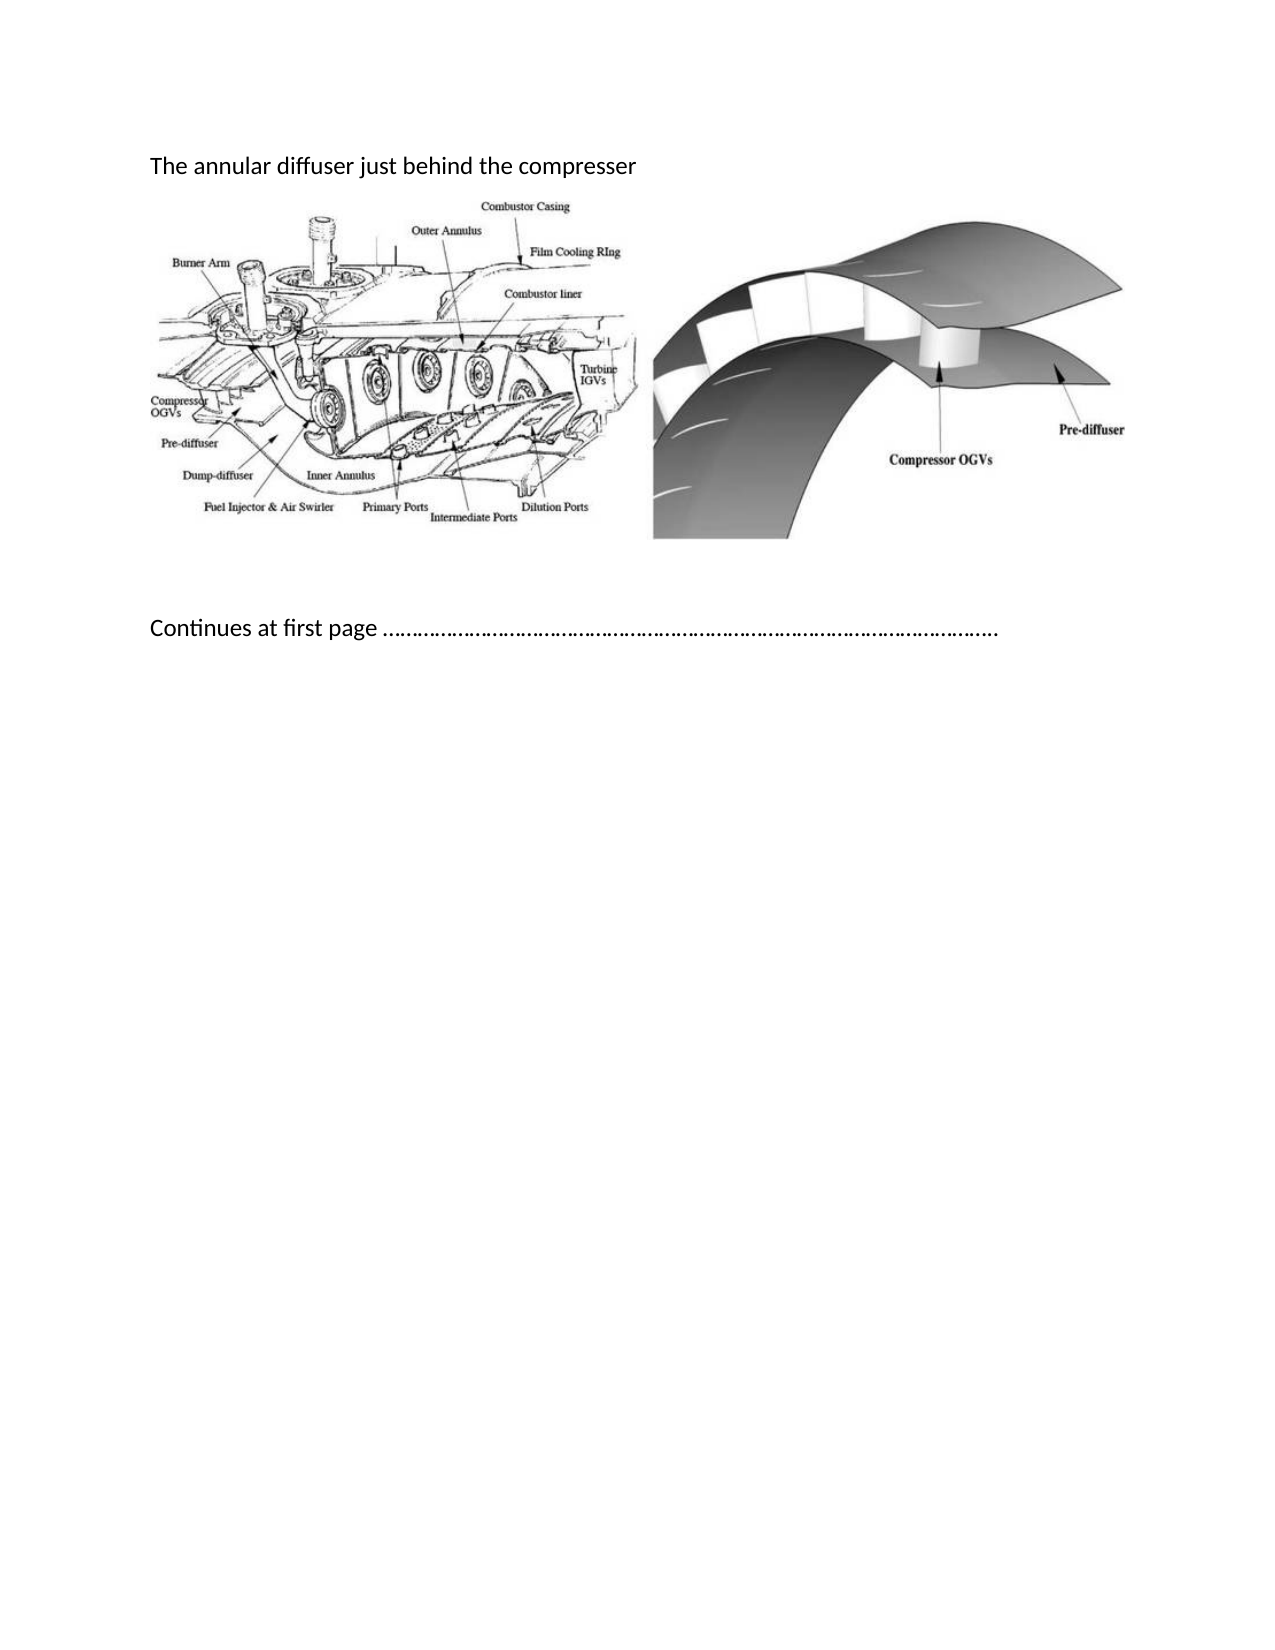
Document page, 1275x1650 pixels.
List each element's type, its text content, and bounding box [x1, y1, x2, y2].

picture [150, 201, 1125, 540]
text The annular diffuser just behind the compresser [150, 150, 1125, 181]
text Continues at first page …………………………………………………………………………………………….. [150, 612, 1125, 643]
